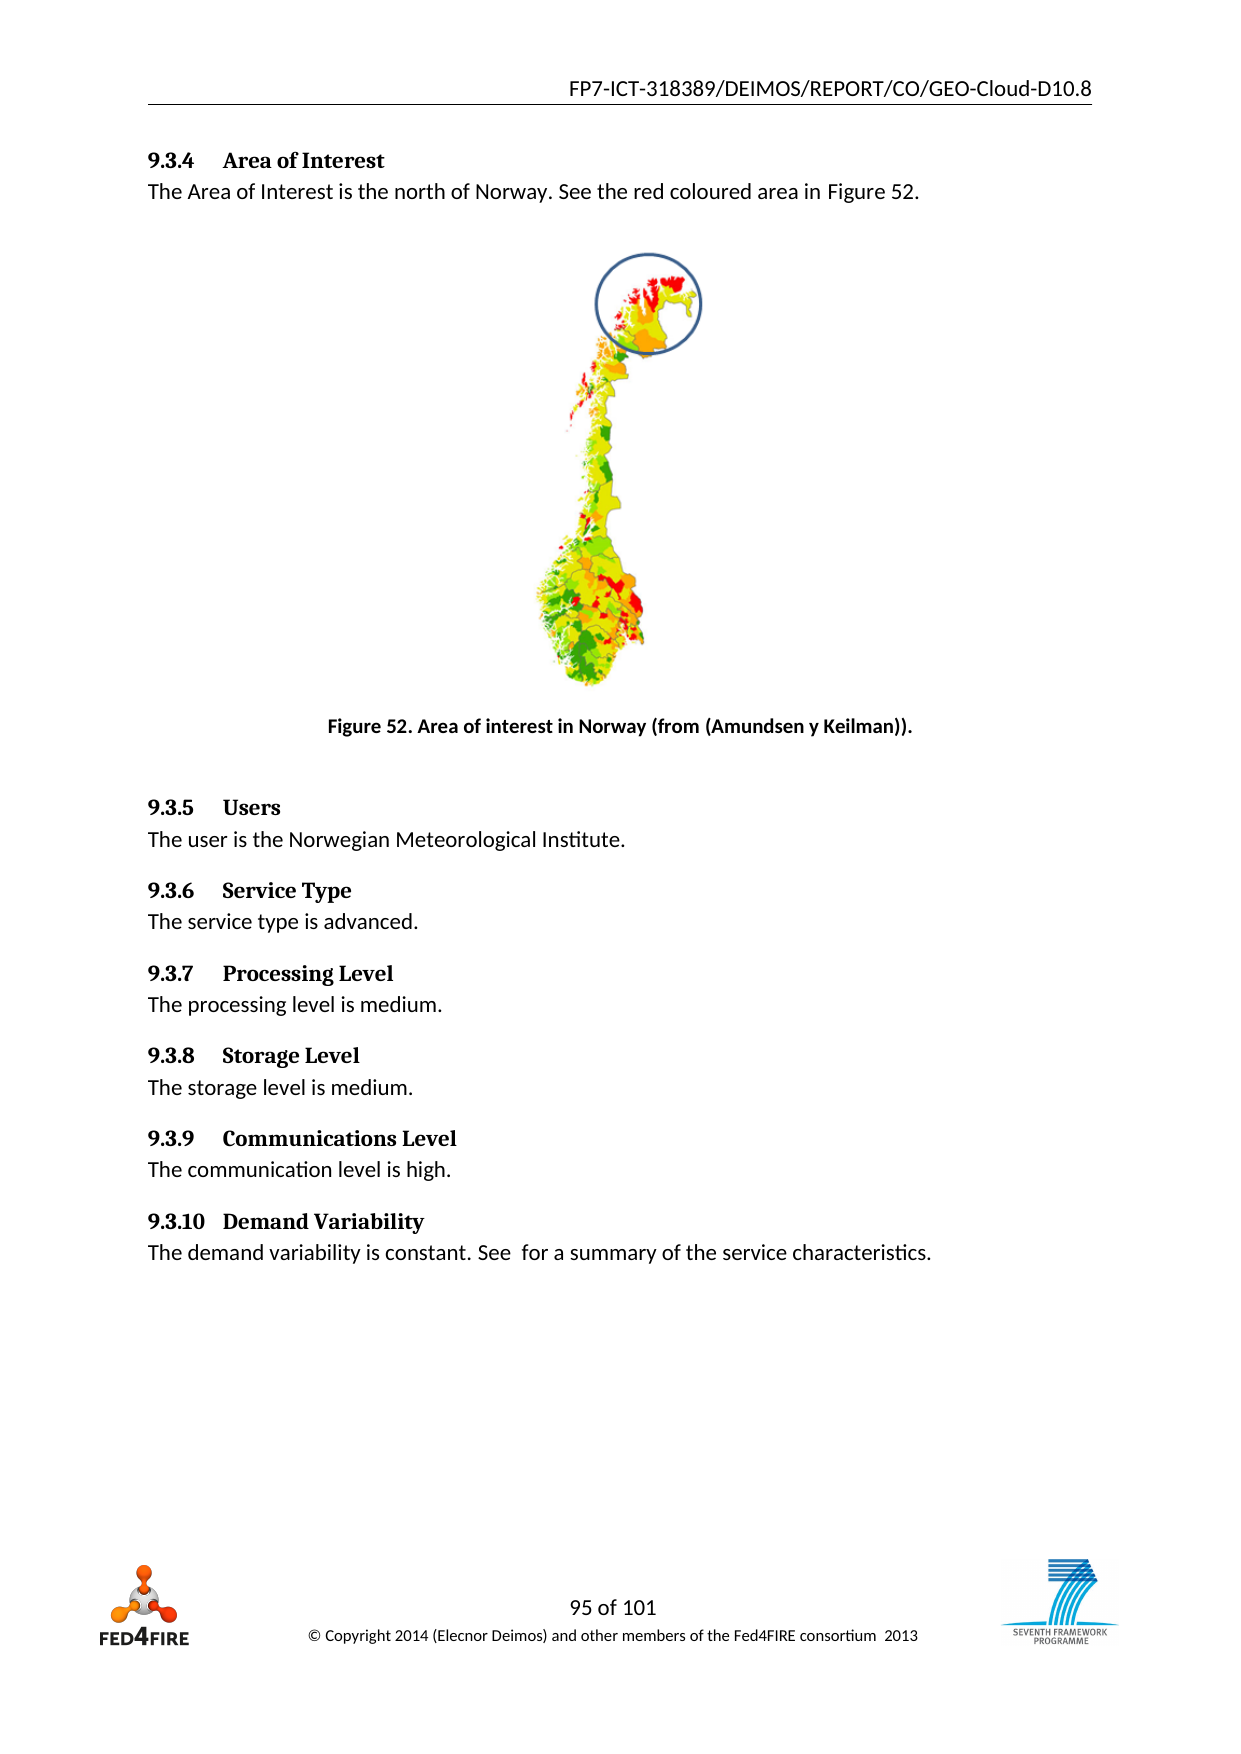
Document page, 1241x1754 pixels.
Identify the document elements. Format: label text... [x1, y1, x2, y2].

text The user is the Norwegian Meteorological Institute. [148, 825, 1092, 853]
subtitle Communications Level [148, 1126, 1092, 1152]
text The communication level is high. [148, 1156, 1092, 1183]
picture [100, 1565, 190, 1646]
picture [454, 241, 786, 709]
subtitle Storage Level [148, 1043, 1092, 1069]
subtitle Users [148, 795, 1092, 821]
text Figure . Area of interest in Norway (from ). [148, 713, 1092, 738]
text The Area of Interest is the north of Norway. See the red coloured area in Figure 52. [148, 177, 1092, 205]
text The processing level is medium. [148, 990, 1092, 1018]
text The service type is advanced. [148, 907, 1092, 935]
subtitle Processing Level [148, 960, 1092, 987]
picture [1000, 1559, 1120, 1646]
subtitle Demand Variability [148, 1208, 1092, 1235]
subtitle Area of Interest [148, 148, 1092, 174]
text The storage level is medium. [148, 1073, 1092, 1101]
text The demand variability is constant. See Table 20 for a summary of the service characteristics. [148, 1238, 1092, 1266]
subtitle Service Type [148, 878, 1092, 904]
